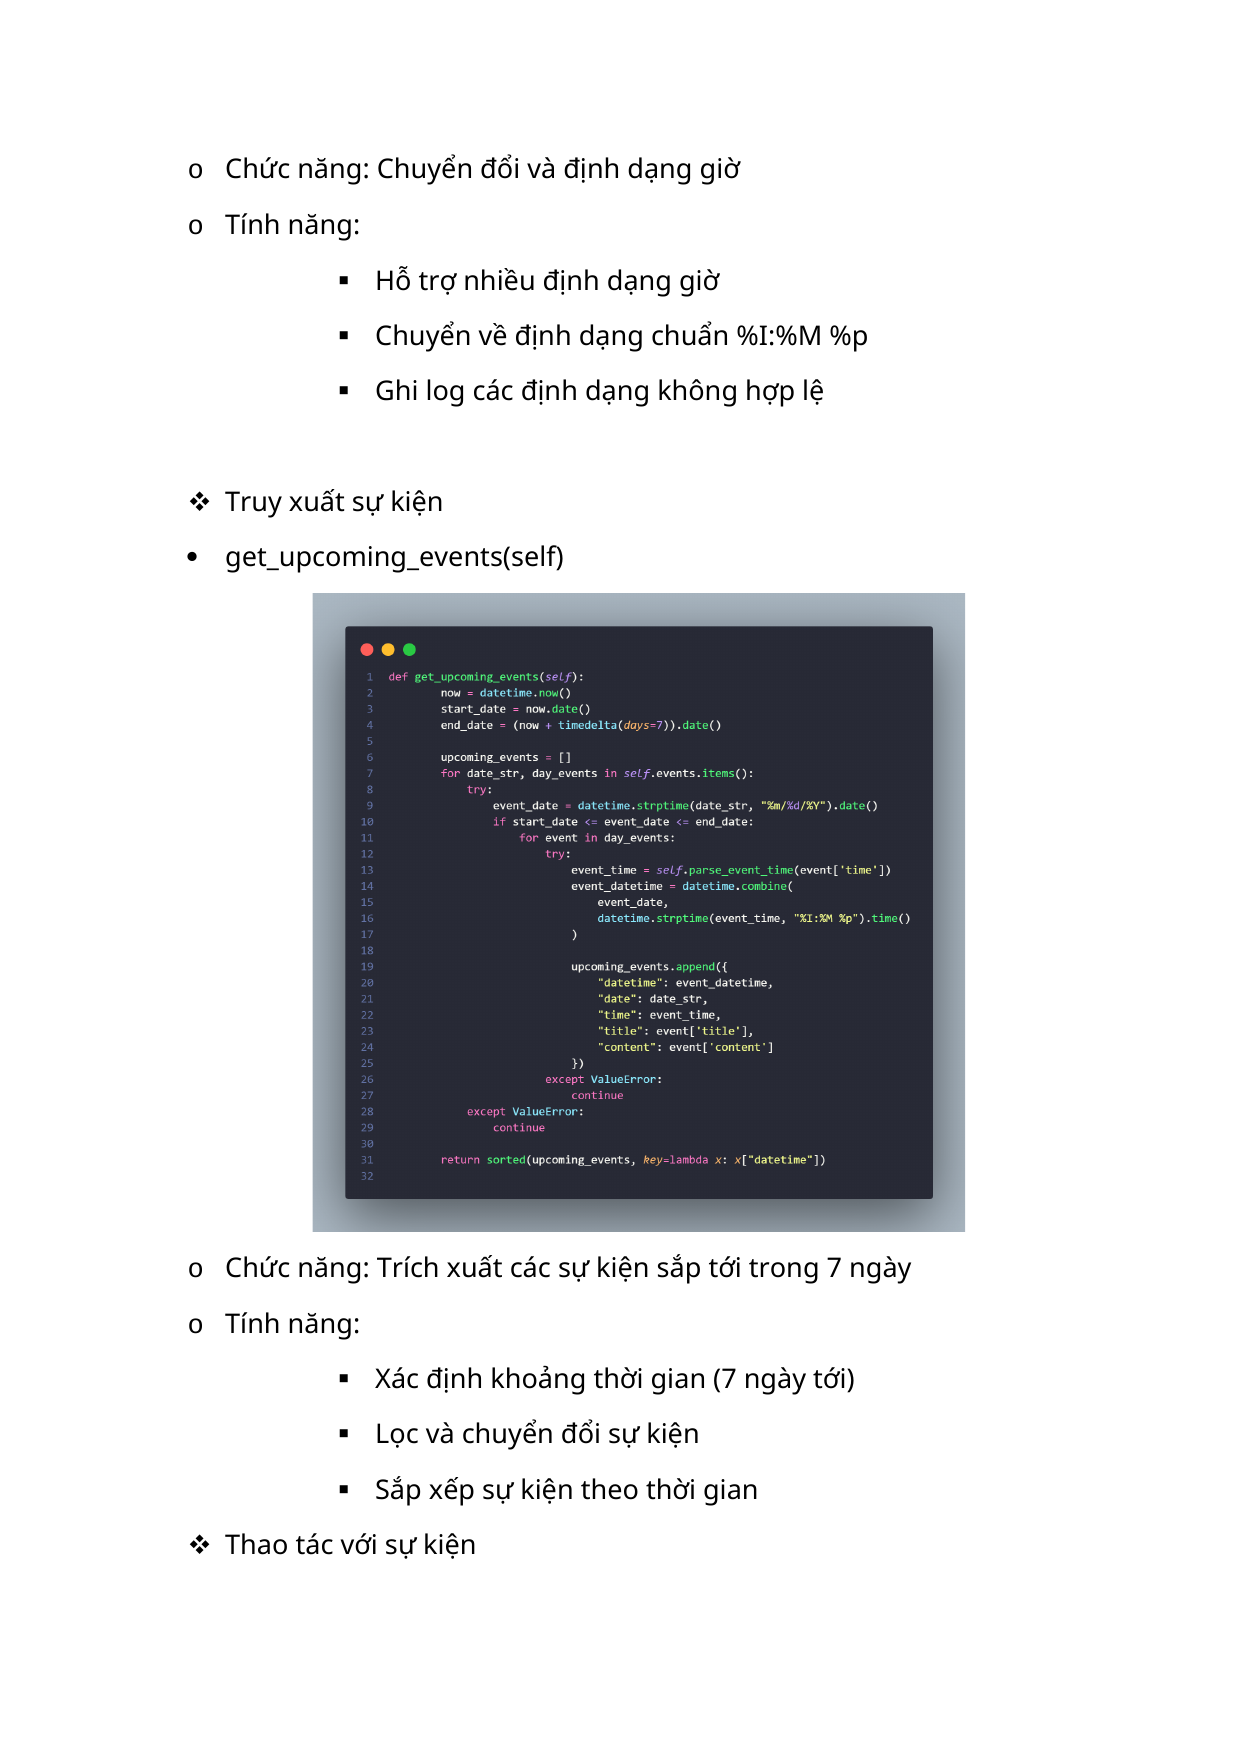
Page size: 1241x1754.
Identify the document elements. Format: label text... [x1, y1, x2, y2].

list Hỗ trợ nhiều định dạng giờ [337, 261, 1090, 298]
list get_upcoming_events(self) [187, 538, 1090, 575]
list Sắp xếp sự kiện theo thời gian [337, 1470, 1090, 1507]
list Chức năng: Chuyển đổi và định dạng giờ [187, 150, 1090, 187]
picture [312, 593, 966, 1232]
list Chuyển về định dạng chuẩn %I:%M %p [337, 317, 1090, 353]
list Lọc và chuyển đổi sự kiện [337, 1415, 1090, 1452]
list Xác định khoảng thời gian (7 ngày tới) [337, 1360, 1090, 1397]
list Chức năng: Trích xuất các sự kiện sắp tới trong 7 ngày [187, 1248, 1090, 1286]
list Truy xuất sự kiện [187, 482, 1090, 519]
list Ghi log các định dạng không hợp lệ [337, 372, 1090, 409]
list Tính năng: [187, 206, 1090, 243]
list Tính năng: [187, 1304, 1090, 1341]
list Thao tác với sự kiện [187, 1526, 1090, 1562]
